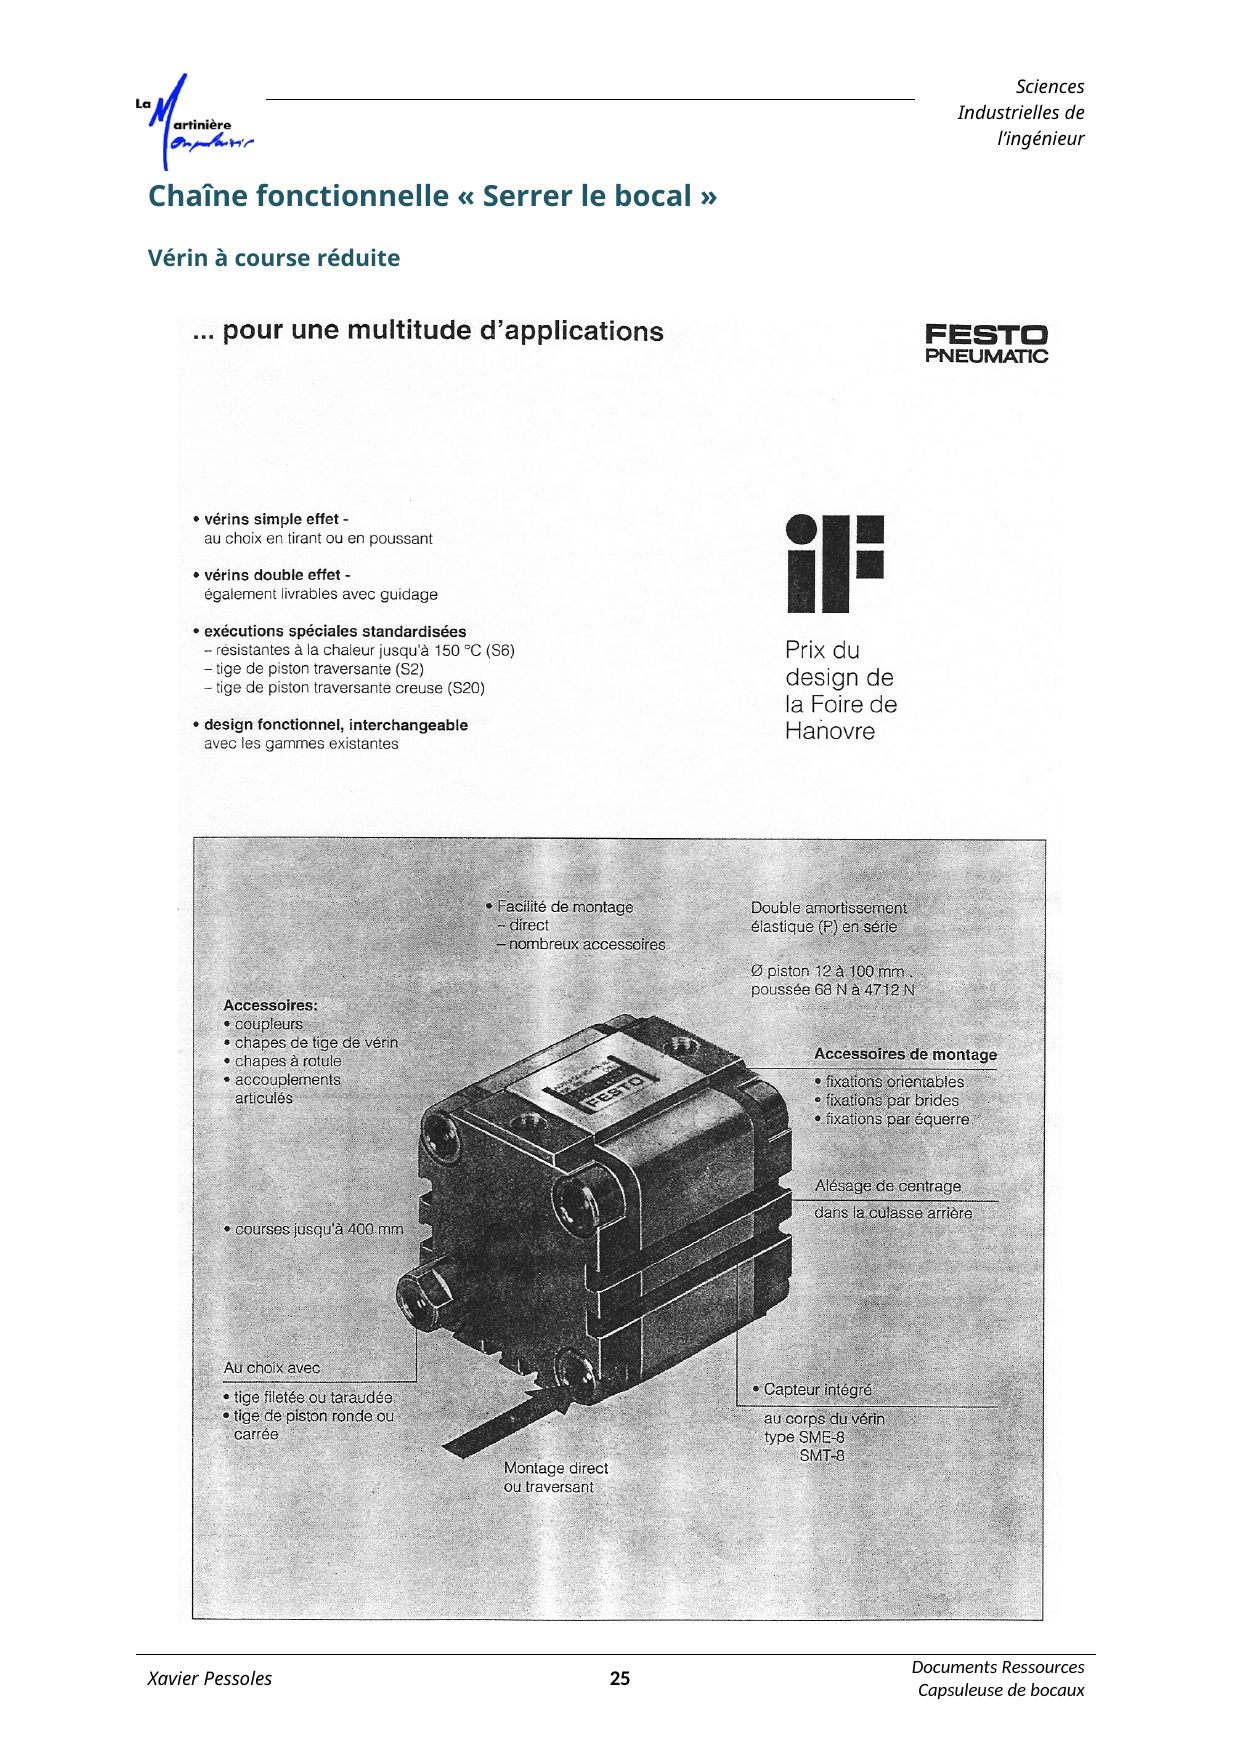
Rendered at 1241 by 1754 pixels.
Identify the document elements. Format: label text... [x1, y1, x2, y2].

picture [136, 73, 254, 171]
picture [177, 319, 1063, 1624]
subtitle Chaîne fonctionnelle « Serrer le bocal » [148, 176, 1093, 215]
subtitle Vérin à course réduite [148, 242, 1093, 273]
